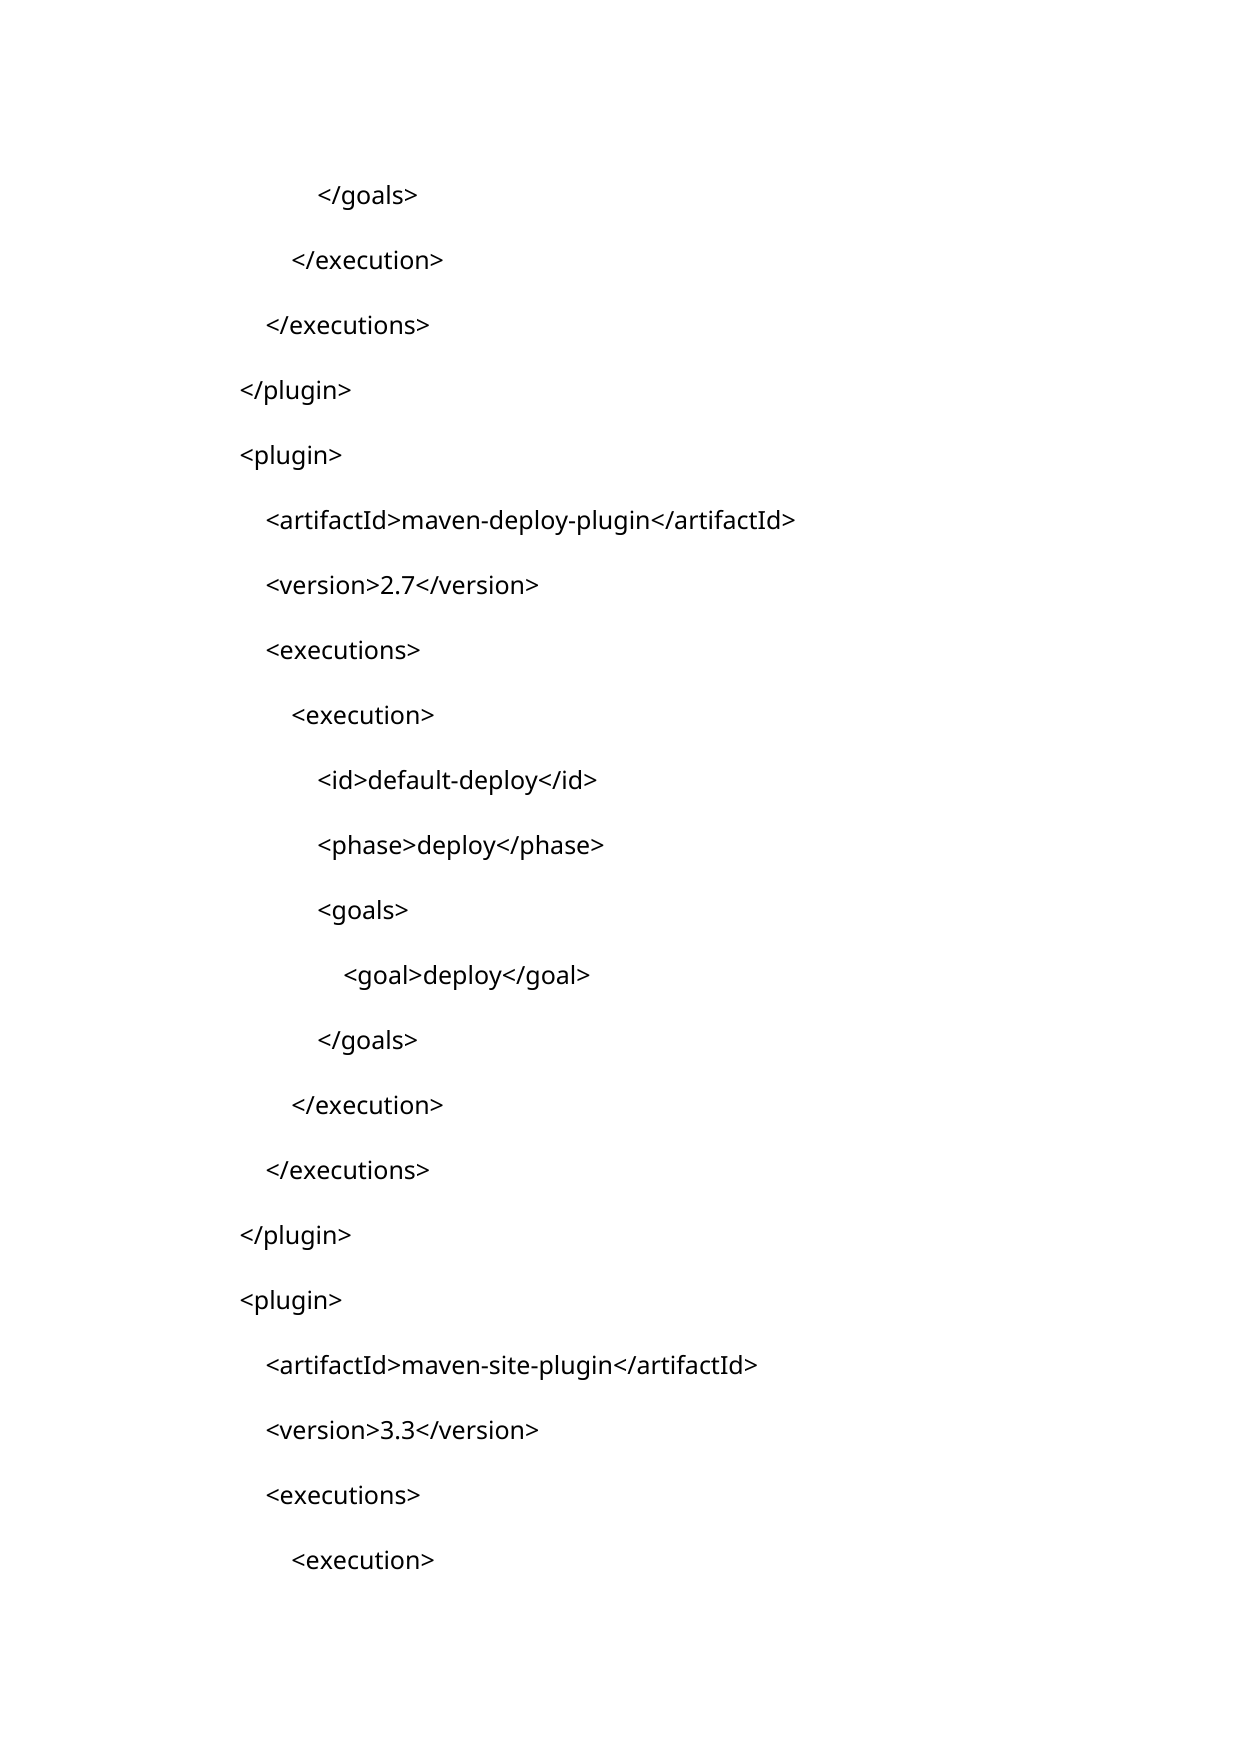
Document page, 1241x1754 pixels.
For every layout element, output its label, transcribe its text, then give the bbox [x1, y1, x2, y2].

text </goals> [187, 1007, 1053, 1072]
text <executions> [187, 1462, 1053, 1527]
text </execution> [187, 1072, 1053, 1137]
text <artifactId>maven-deploy-plugin</artifactId> [187, 487, 1053, 552]
text <goal>deploy</goal> [187, 942, 1053, 1007]
text </plugin> [187, 1202, 1053, 1267]
text <id>default-deploy</id> [187, 747, 1053, 812]
text <plugin> [187, 422, 1053, 487]
text <version>2.7</version> [187, 552, 1053, 617]
text <execution> [187, 1527, 1053, 1592]
text </goals> [187, 162, 1053, 227]
text <executions> [187, 617, 1053, 682]
text <phase>deploy</phase> [187, 812, 1053, 877]
text <goals> [187, 877, 1053, 942]
text </executions> [187, 292, 1053, 357]
text <execution> [187, 682, 1053, 747]
text <plugin> [187, 1267, 1053, 1332]
text </executions> [187, 1137, 1053, 1202]
text </execution> [187, 227, 1053, 292]
text <artifactId>maven-site-plugin</artifactId> [187, 1332, 1053, 1397]
text </plugin> [187, 357, 1053, 422]
text <version>3.3</version> [187, 1397, 1053, 1462]
